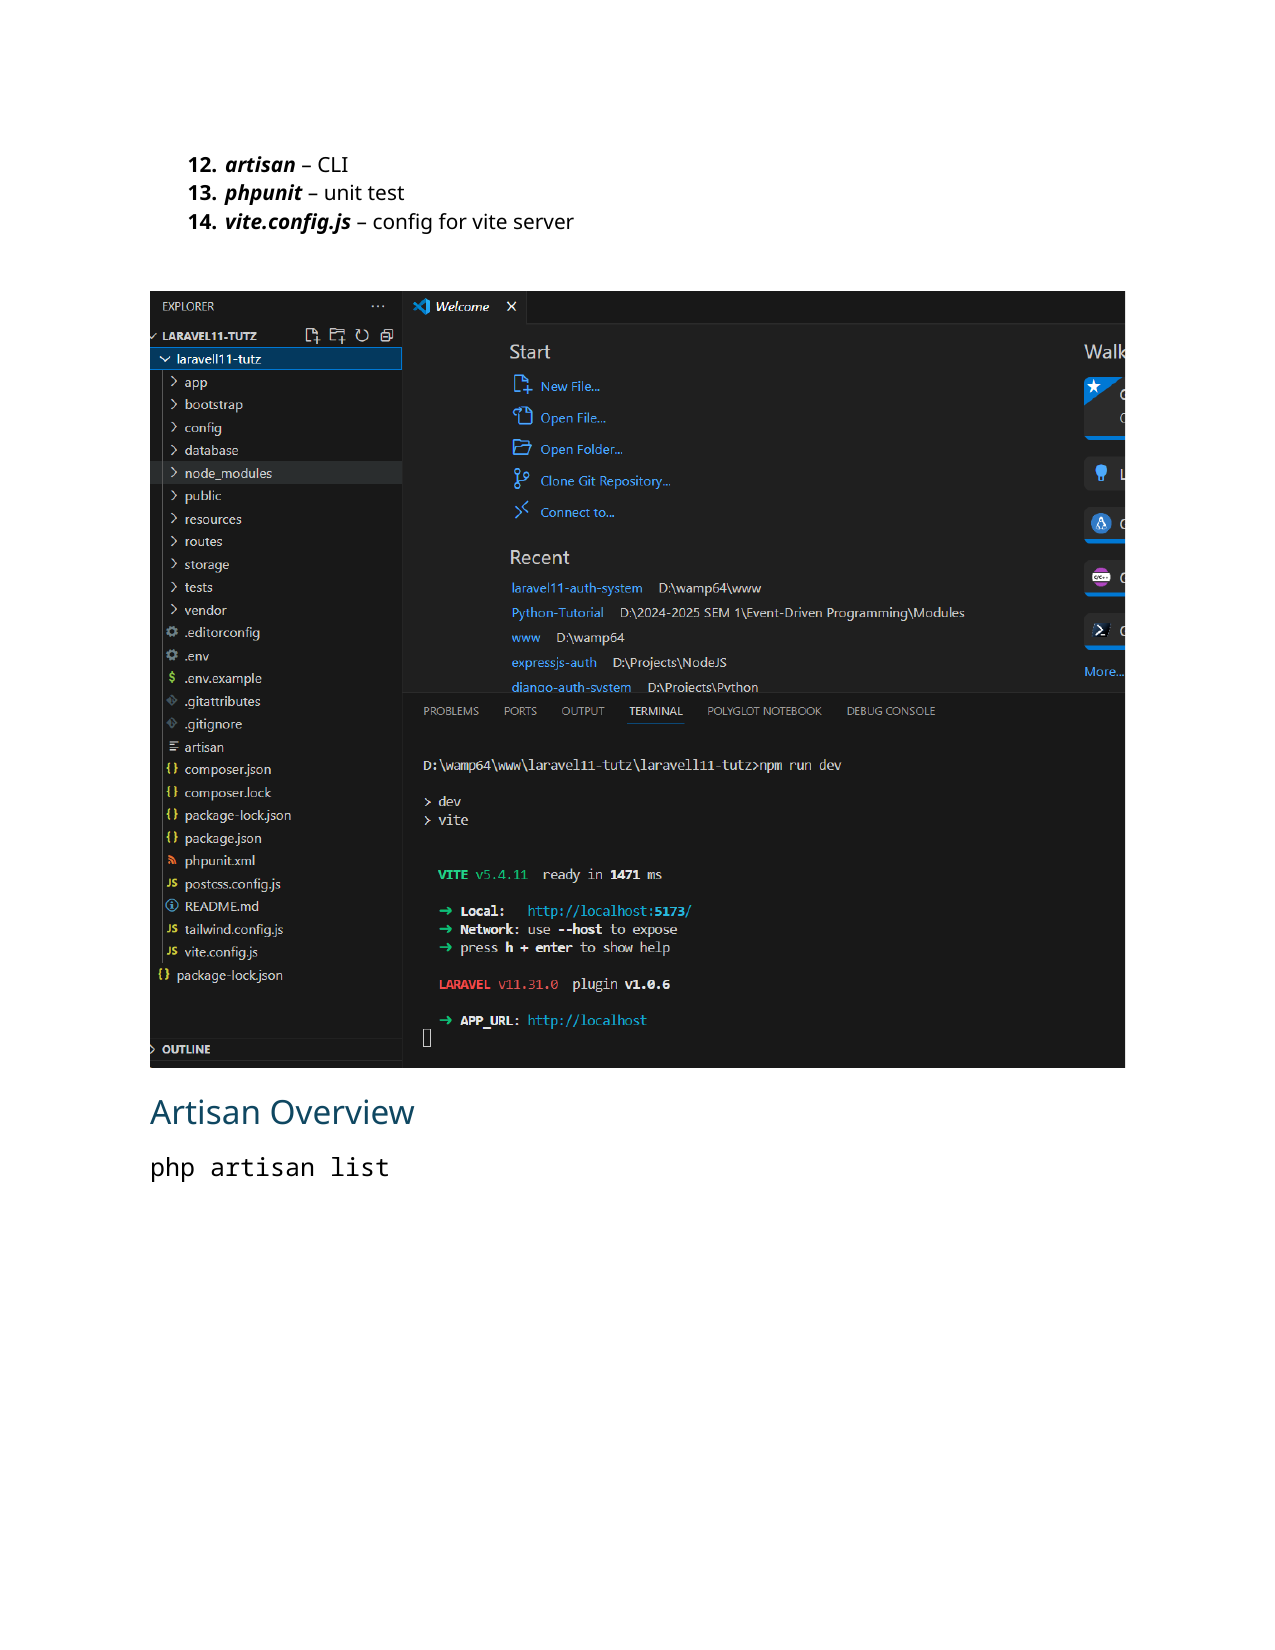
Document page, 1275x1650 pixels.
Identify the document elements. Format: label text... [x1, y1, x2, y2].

text php artisan list [150, 1149, 1125, 1184]
list phpunit – unit test [187, 178, 1125, 207]
subtitle Artisan Overview [150, 1089, 1125, 1134]
picture [150, 291, 1125, 1068]
list vite.config.js – config for vite server [187, 207, 1125, 235]
list artisan – CLI [187, 150, 1125, 178]
